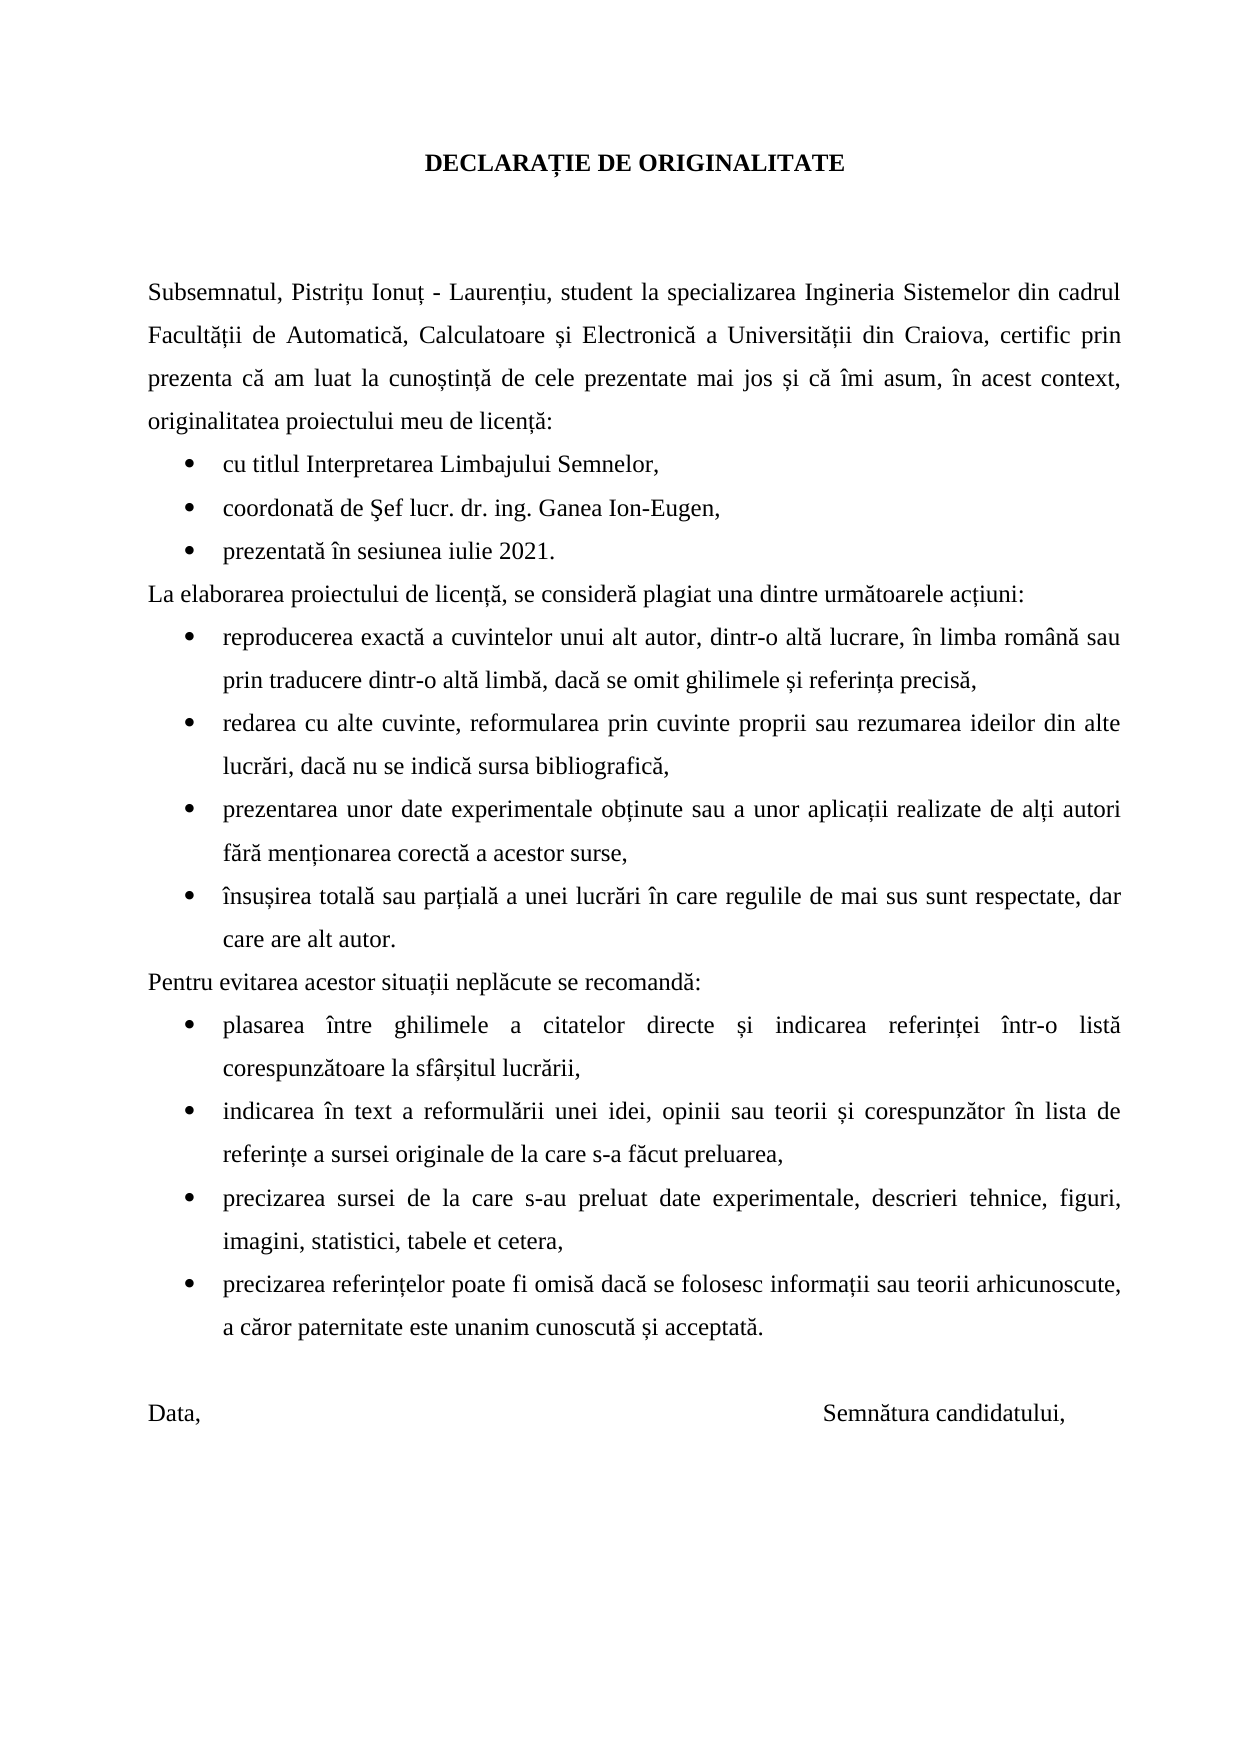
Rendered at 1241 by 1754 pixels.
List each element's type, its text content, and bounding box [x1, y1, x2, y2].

list prezentată în sesiunea iulie 2021. [185, 536, 1122, 564]
text Subsemnatul, Pistrițu Ionuț - Laurențiu, student la specializarea Ingineria Sistemelor din cadrul Facultății de Automatică, Calculatoare și Electronică a Universității din Craiova, certific prin prezenta că am luat la cunoștință de cele prezentate mai jos și că îmi asum, în acest context, originalitatea proiectului meu de licență: [148, 277, 1122, 435]
list precizarea sursei de la care s-au preluat date experimentale, descrieri tehnice, figuri, imagini, statistici, tabele et cetera, [185, 1183, 1122, 1254]
text DECLARAȚIE DE ORIGINALITATE [148, 148, 1122, 176]
list redarea cu alte cuvinte, reformularea prin cuvinte proprii sau rezumarea ideilor din alte lucrări, dacă nu se indică sursa bibliografică, [185, 708, 1122, 780]
list cu titlul Interpretarea Limbajului Semnelor, [185, 449, 1122, 478]
list coordonată de Şef lucr. dr. ing. Ganea Ion-Eugen, [185, 493, 1122, 521]
list prezentarea unor date experimentale obținute sau a unor aplicații realizate de alți autori fără menționarea corectă a acestor surse, [185, 794, 1122, 866]
list reproducerea exactă a cuvintelor unui alt autor, dintr-o altă lucrare, în limba română sau prin traducere dintr-o altă limbă, dacă se omit ghilimele și referința precisă, [185, 622, 1122, 694]
list indicarea în text a reformulării unei idei, opinii sau teorii și corespunzător în lista de referințe a sursei originale de la care s-a făcut preluarea, [185, 1096, 1122, 1168]
text La elaborarea proiectului de licență, se consideră plagiat una dintre următoarele acțiuni: [148, 579, 1122, 608]
text Pentru evitarea acestor situații neplăcute se recomandă: [148, 967, 1122, 996]
text Data, Semnătura candidatului, [148, 1398, 1122, 1427]
list însușirea totală sau parțială a unei lucrări în care regulile de mai sus sunt respectate, dar care are alt autor. [185, 881, 1122, 953]
list plasarea între ghilimele a citatelor directe și indicarea referinței într-o listă corespunzătoare la sfârșitul lucrării, [185, 1010, 1122, 1082]
list precizarea referințelor poate fi omisă dacă se folosesc informații sau teorii arhicunoscute, a căror paternitate este unanim cunoscută și acceptată. [185, 1269, 1122, 1341]
